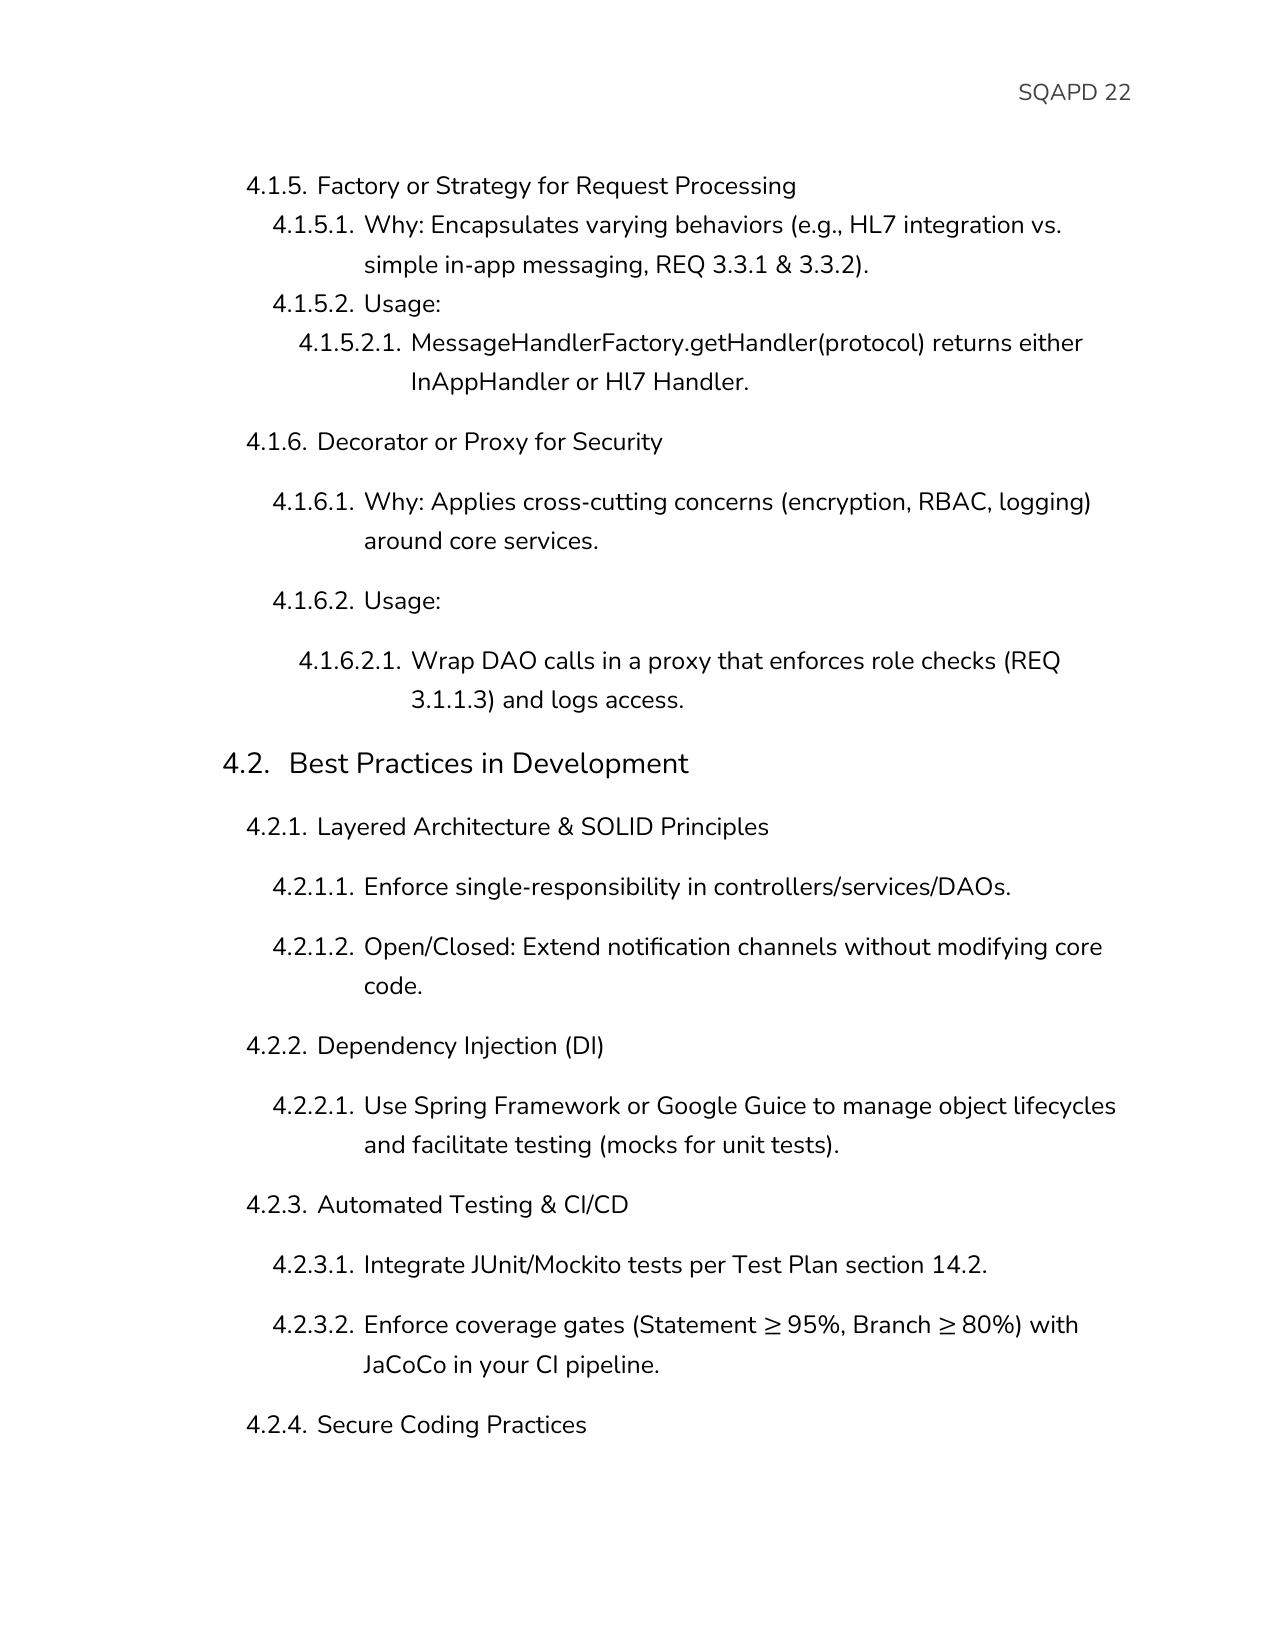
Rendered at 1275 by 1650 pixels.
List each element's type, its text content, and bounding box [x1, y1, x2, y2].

list MessageHandlerFactory.getHandler(protocol) returns either InAppHandler or Hl7 Handler. [401, 326, 1131, 399]
list Integrate JUnit/Mockito tests per Test Plan section 14.2. [354, 1248, 1131, 1283]
list Usage: [354, 584, 1131, 618]
list Automated Testing & CI/CD [307, 1188, 1131, 1223]
list Decorator or Proxy for Security [307, 425, 1131, 459]
list Factory or Strategy for Request Processing [307, 169, 1131, 203]
list Enforce coverage gates (Statement ≥ 95%, Branch ≥ 80%) with JaCoCo in your CI pipeline. [354, 1308, 1131, 1382]
list Secure Coding Practices [307, 1408, 1131, 1442]
list Enforce single‑responsibility in controllers/services/DAOs. [354, 870, 1131, 904]
list Layered Architecture & SOLID Principles [307, 810, 1131, 844]
list Best Practices in Development [270, 744, 1131, 783]
list Usage: [354, 287, 1131, 321]
list Use Spring Framework or Google Guice to manage object lifecycles and facilitate testing (mocks for unit tests). [354, 1089, 1131, 1163]
list Wrap DAO calls in a proxy that enforces role checks (REQ 3.1.1.3) and logs access. [401, 644, 1131, 718]
list Dependency Injection (DI) [307, 1029, 1131, 1063]
list Open/Closed: Extend notification channels without modifying core code. [354, 930, 1131, 1003]
list Why: Applies cross‑cutting concerns (encryption, RBAC, logging) around core services. [354, 485, 1131, 558]
list Why: Encapsulates varying behaviors (e.g., HL7 integration vs. simple in‑app messaging, REQ 3.3.1 & 3.3.2). [354, 209, 1131, 282]
